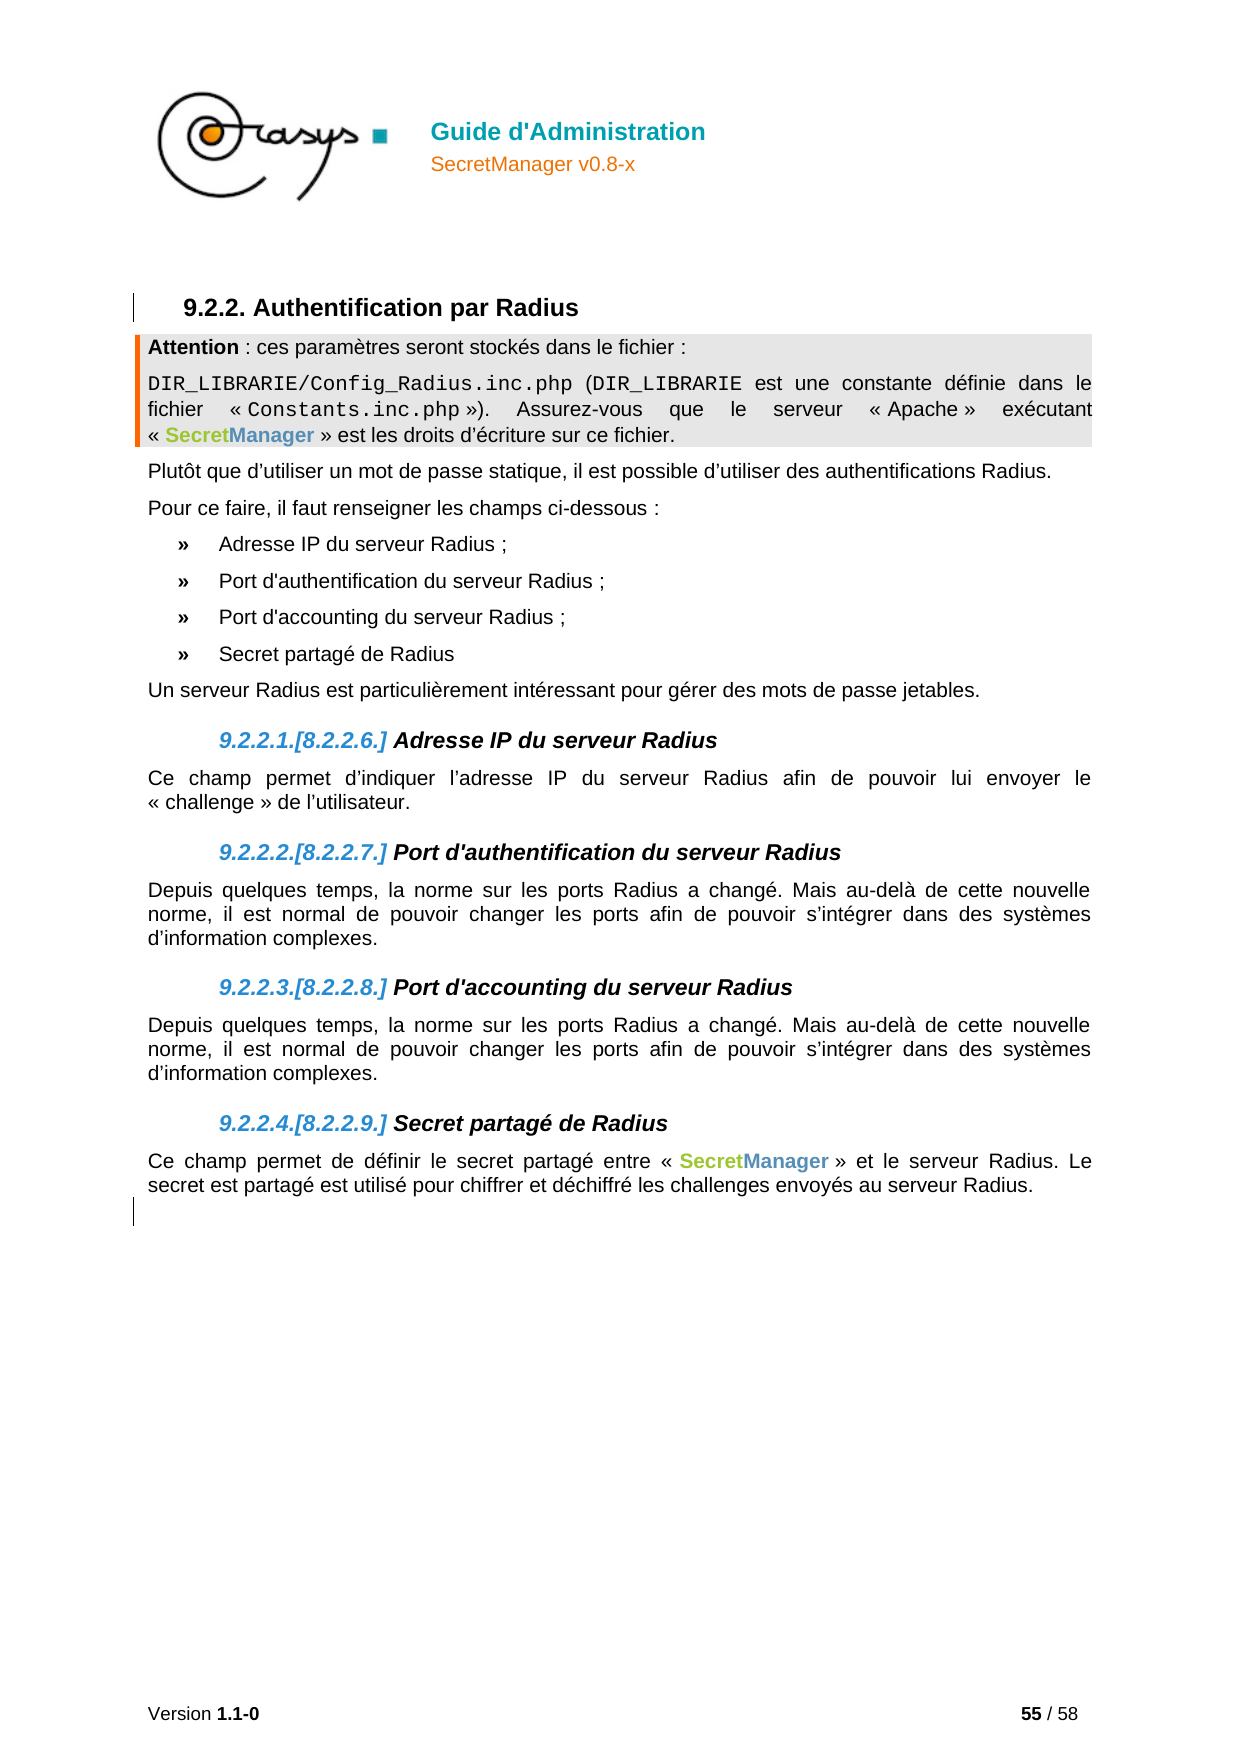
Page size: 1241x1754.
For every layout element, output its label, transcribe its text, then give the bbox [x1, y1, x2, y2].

subtitle Adresse IP du serveur Radius [218, 727, 1092, 753]
subtitle Port d'authentification du serveur Radius [218, 839, 1092, 865]
text Adresse IP du serveur Radius ; [177, 532, 1092, 556]
text Plutôt que d’utiliser un mot de passe statique, il est possible d’utiliser des authentifications Radius. [148, 459, 1092, 483]
text Attention : ces paramètres seront stockés dans le fichier : [135, 334, 1092, 358]
text Un serveur Radius est particulièrement intéressant pour gérer des mots de passe jetables. [148, 678, 1092, 702]
subtitle Port d'accounting du serveur Radius [218, 974, 1092, 1001]
text Ce champ permet de définir le secret partagé entre « SecretManager » et le serveur Radius. Le secret est partagé est utilisé pour chiffrer et déchiffré les challenges envoyés au serveur Radius. [148, 1149, 1092, 1197]
text Ce champ permet d’indiquer l’adresse IP du serveur Radius afin de pouvoir lui envoyer le « challenge » de l’utilisateur. [148, 766, 1092, 814]
text Port d'accounting du serveur Radius ; [177, 605, 1092, 629]
text Depuis quelques temps, la norme sur les ports Radius a changé. Mais au-delà de cette nouvelle norme, il est normal de pouvoir changer les ports afin de pouvoir s’intégrer dans des systèmes d’information complexes. [148, 1013, 1092, 1085]
text Secret partagé de Radius [177, 641, 1092, 665]
text Port d'authentification du serveur Radius ; [177, 568, 1092, 592]
picture [147, 80, 408, 220]
text DIR_LIBRARIE/Config_Radius.inc.php (DIR_LIBRARIE est une constante définie dans le fichier « Constants.inc.php »). Assurez-vous que le serveur « Apache » exécutant « SecretManager » est les droits d’écriture sur ce fichier. [140, 371, 1092, 447]
subtitle Secret partagé de Radius [218, 1110, 1092, 1136]
text Depuis quelques temps, la norme sur les ports Radius a changé. Mais au-delà de cette nouvelle norme, il est normal de pouvoir changer les ports afin de pouvoir s’intégrer dans des systèmes d’information complexes. [148, 877, 1092, 949]
subtitle Authentification par Radius [183, 293, 1092, 322]
text Pour ce faire, il faut renseigner les champs ci-dessous : [148, 496, 1092, 519]
